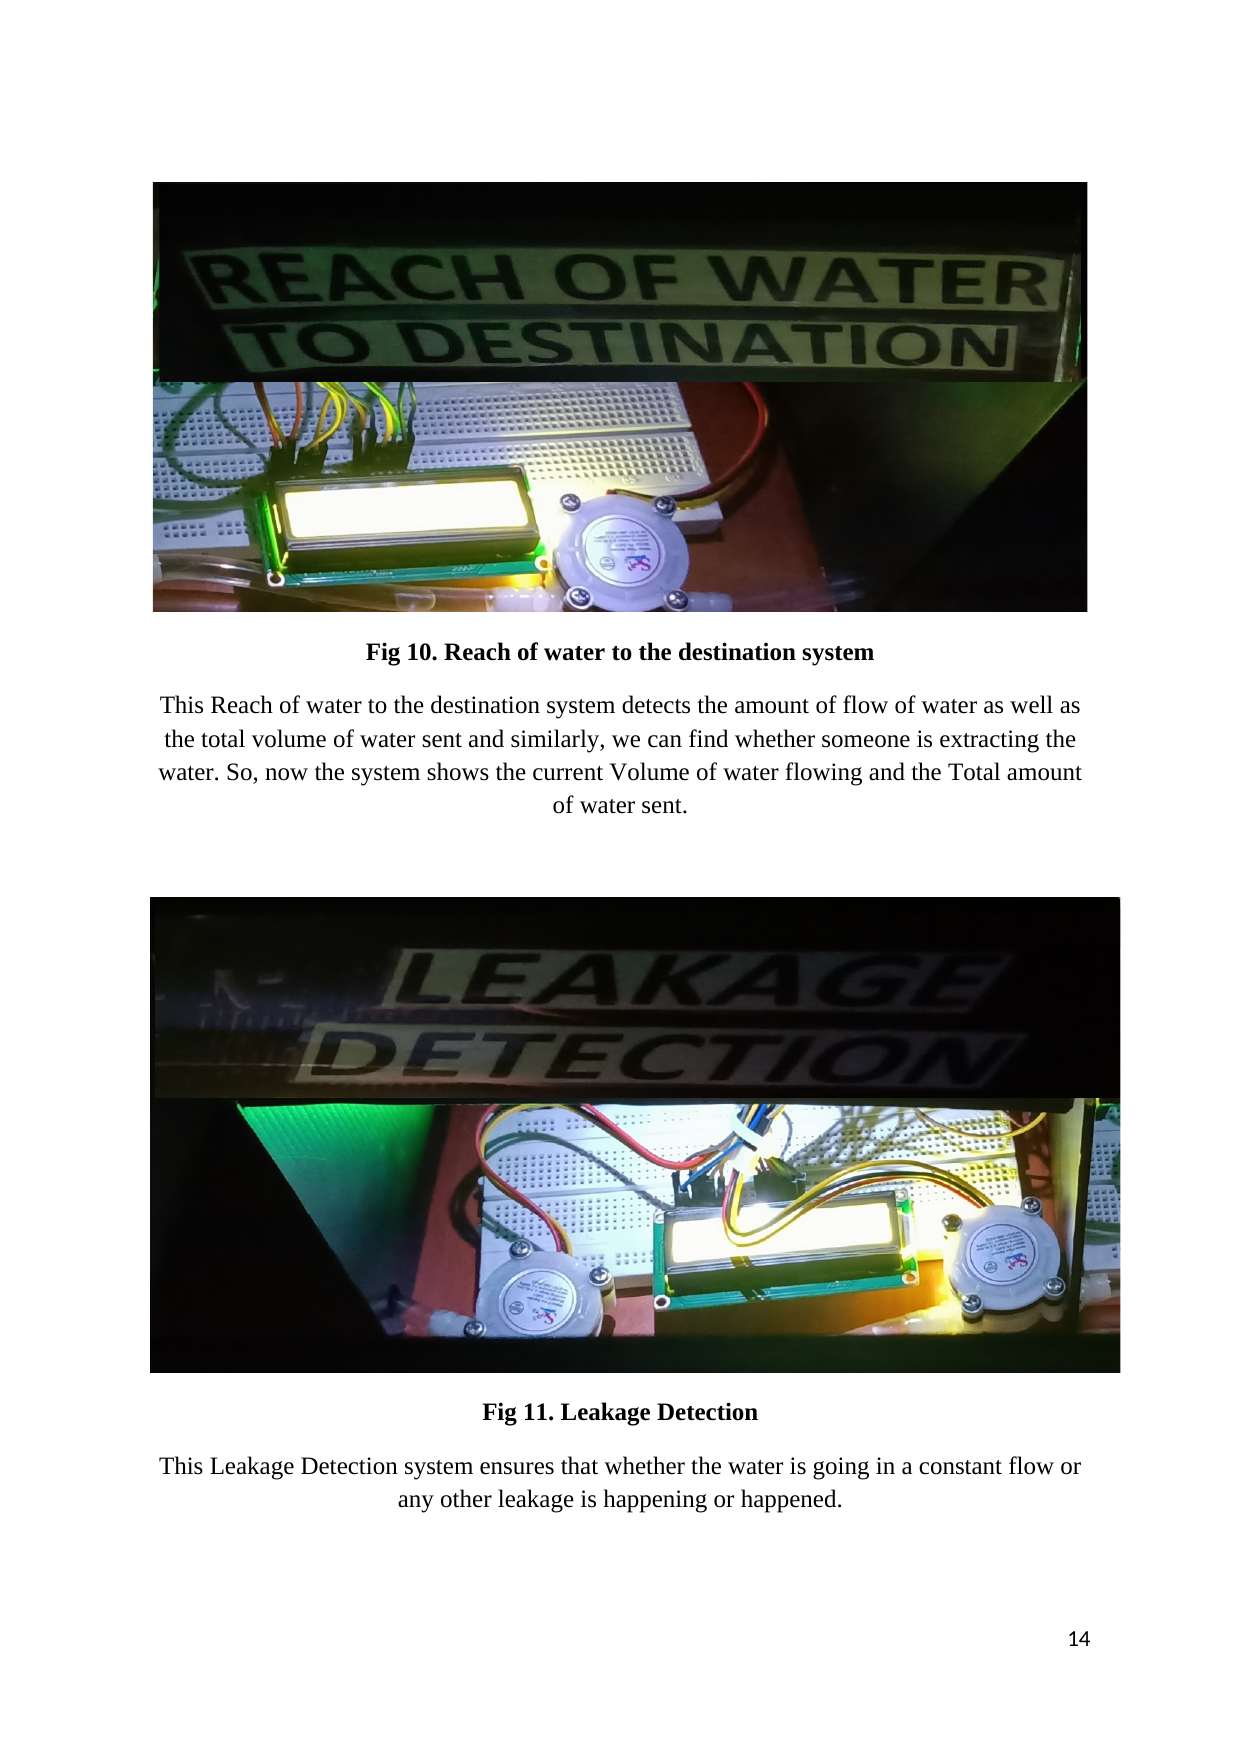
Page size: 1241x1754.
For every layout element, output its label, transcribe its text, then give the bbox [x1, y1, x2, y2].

text Fig 10. Reach of water to the destination system [150, 637, 1090, 666]
text This Leakage Detection system ensures that whether the water is going in a constant flow or any other leakage is happening or happened. [150, 1451, 1090, 1513]
text Fig 11. Leakage Detection [150, 1397, 1090, 1426]
picture [152, 182, 1088, 612]
text This Reach of water to the destination system detects the amount of flow of water as well as the total volume of water sent and similarly, we can find whether someone is extracting the water. So, now the system shows the current Volume of water flowing and the Total amount of water sent. [150, 691, 1090, 818]
picture [150, 897, 1121, 1373]
